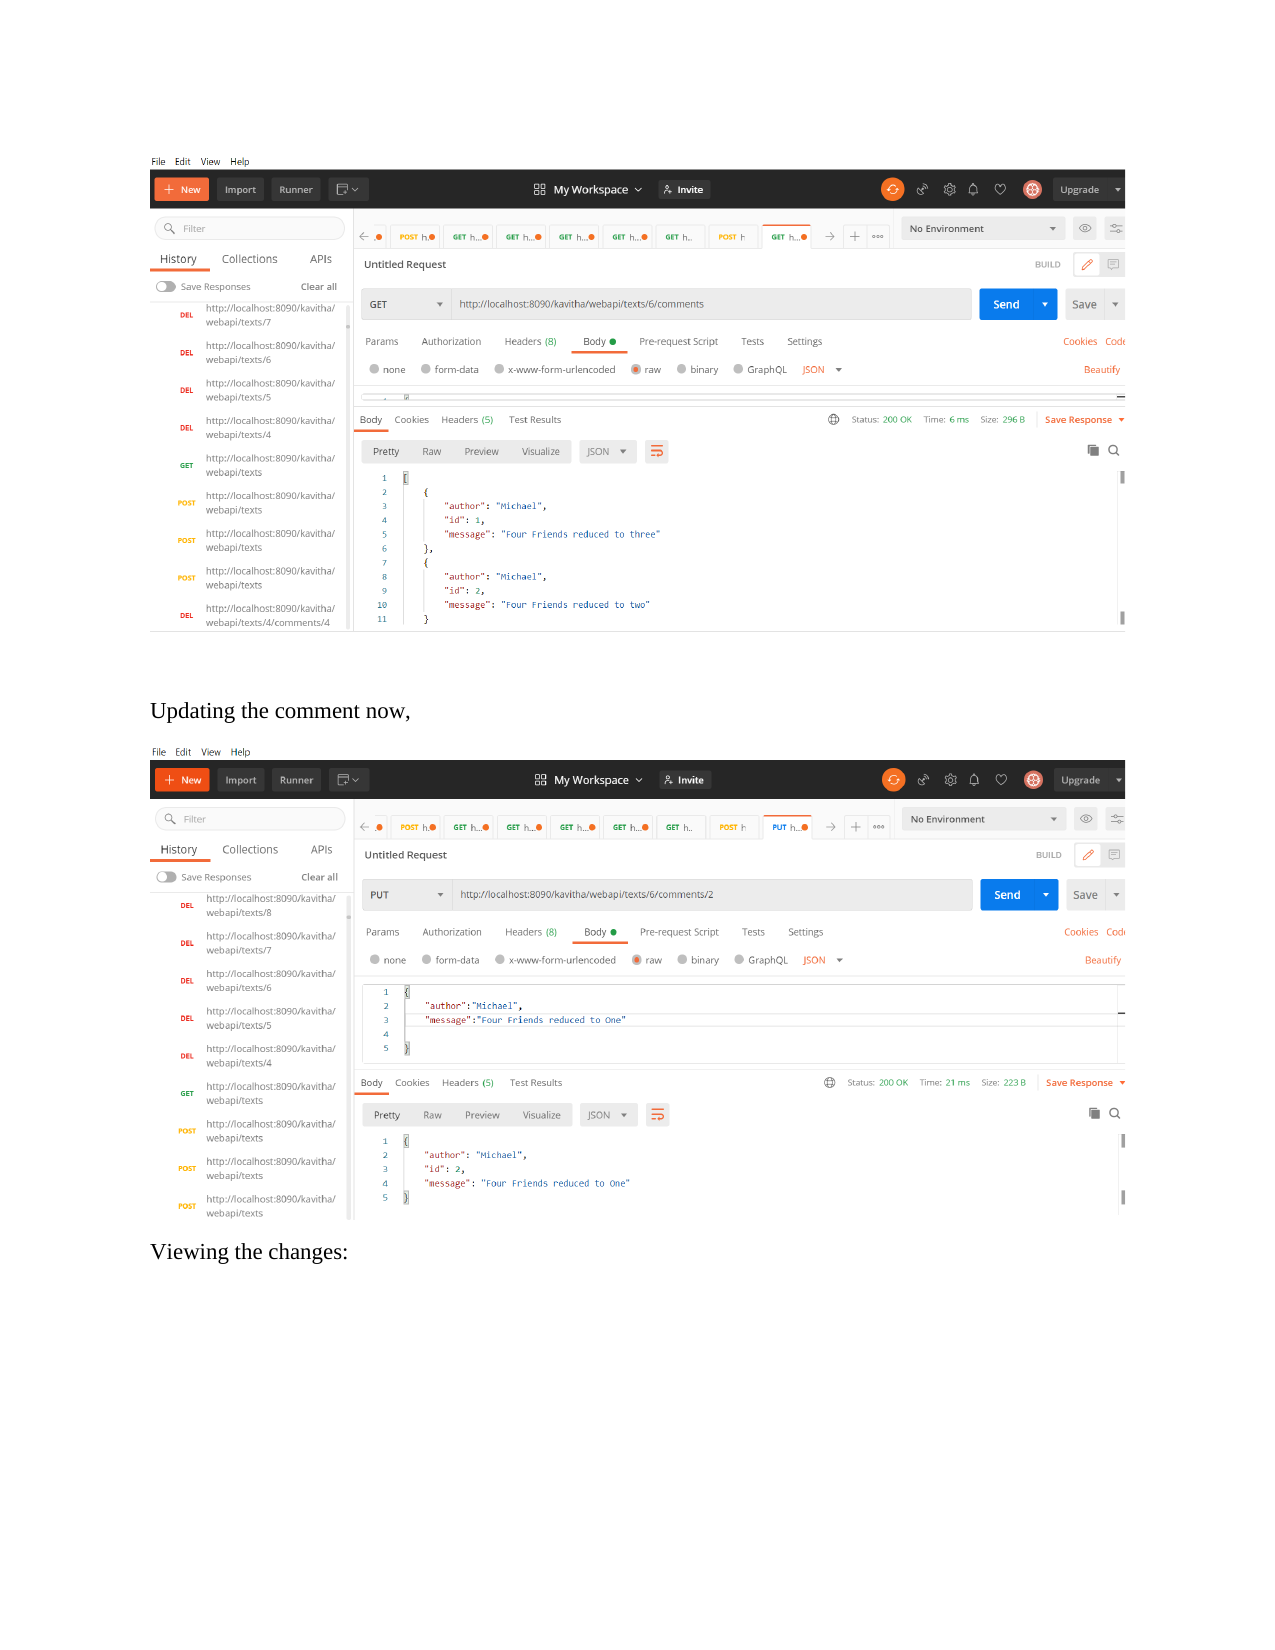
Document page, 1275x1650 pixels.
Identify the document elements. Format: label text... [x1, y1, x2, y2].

picture [150, 150, 1125, 632]
picture [150, 742, 1125, 1220]
text Updating the comment now, [150, 697, 1125, 724]
text Viewing the changes: [150, 1238, 1125, 1265]
